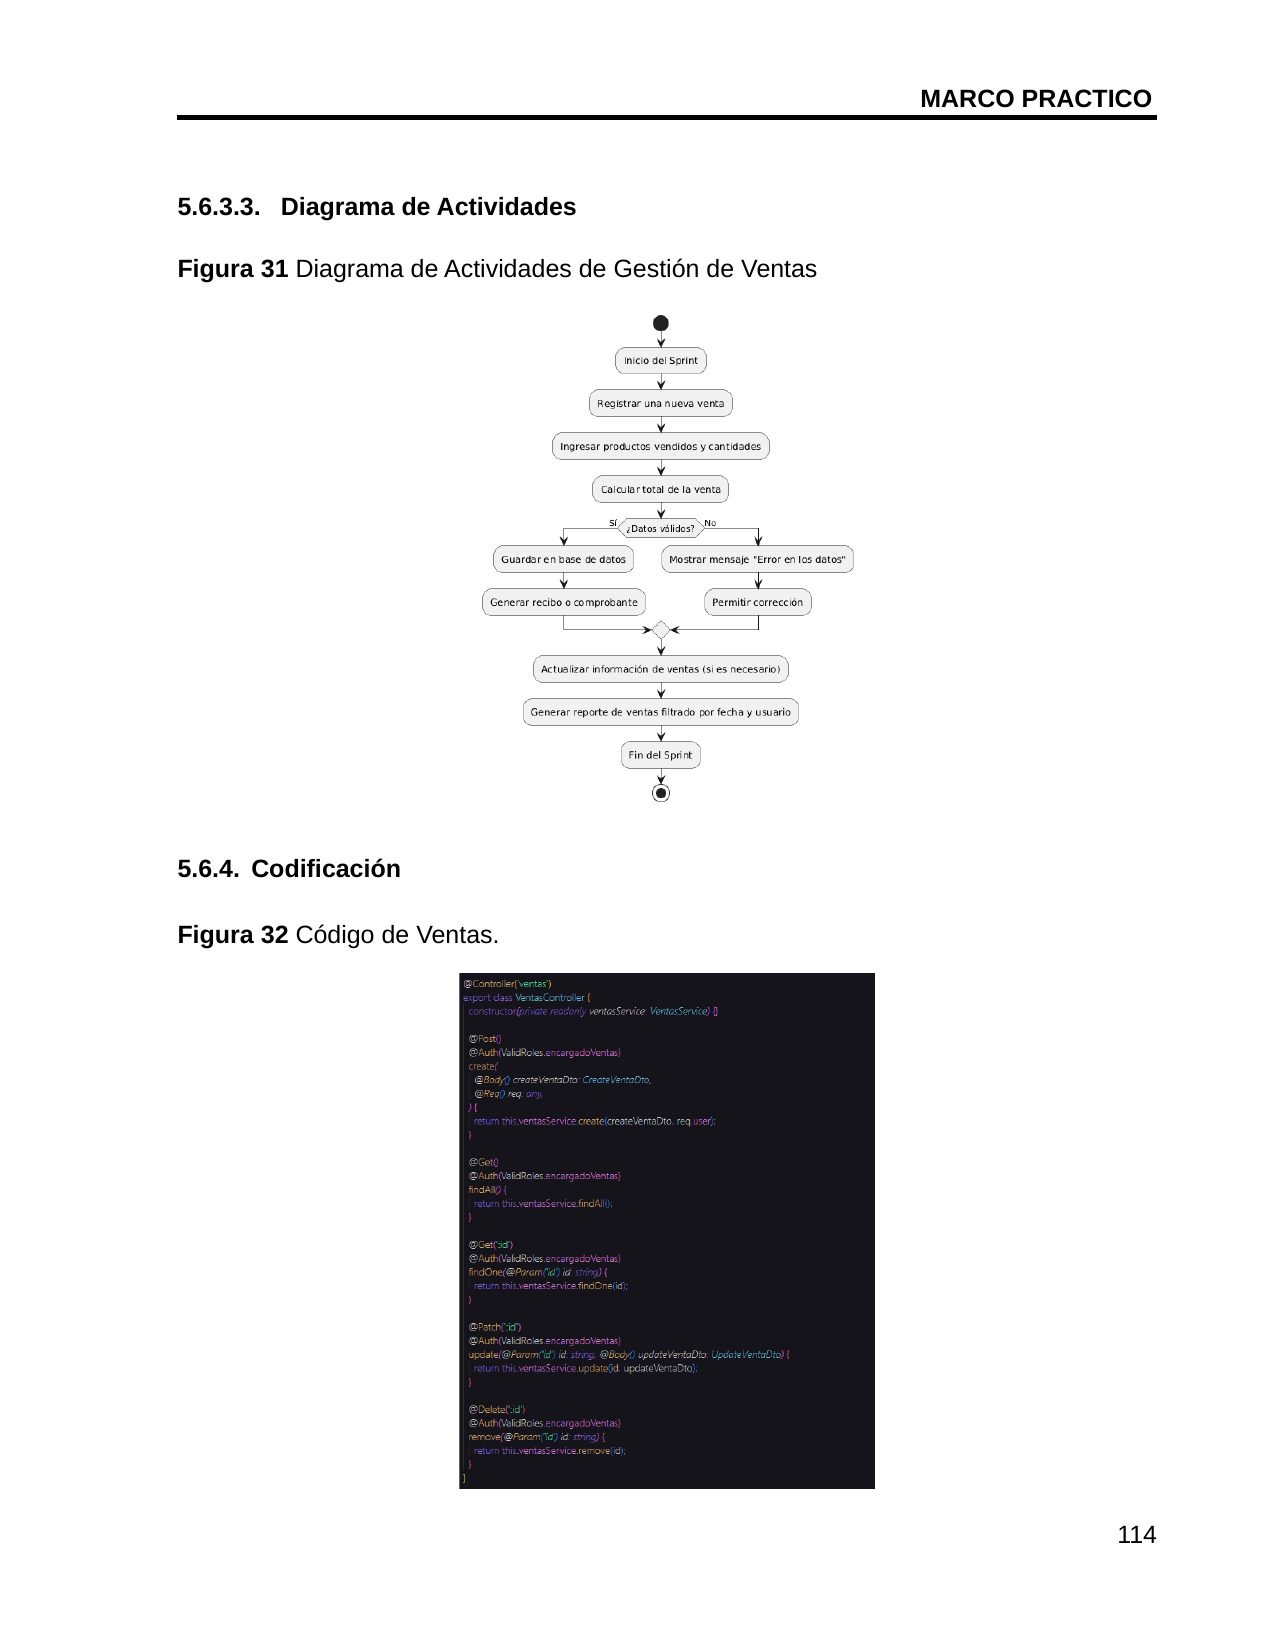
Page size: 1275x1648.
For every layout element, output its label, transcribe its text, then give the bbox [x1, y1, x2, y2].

picture [473, 307, 861, 809]
picture [459, 973, 875, 1489]
subtitle Codificación [177, 854, 1157, 883]
subtitle Diagrama de Actividades [177, 192, 1157, 221]
